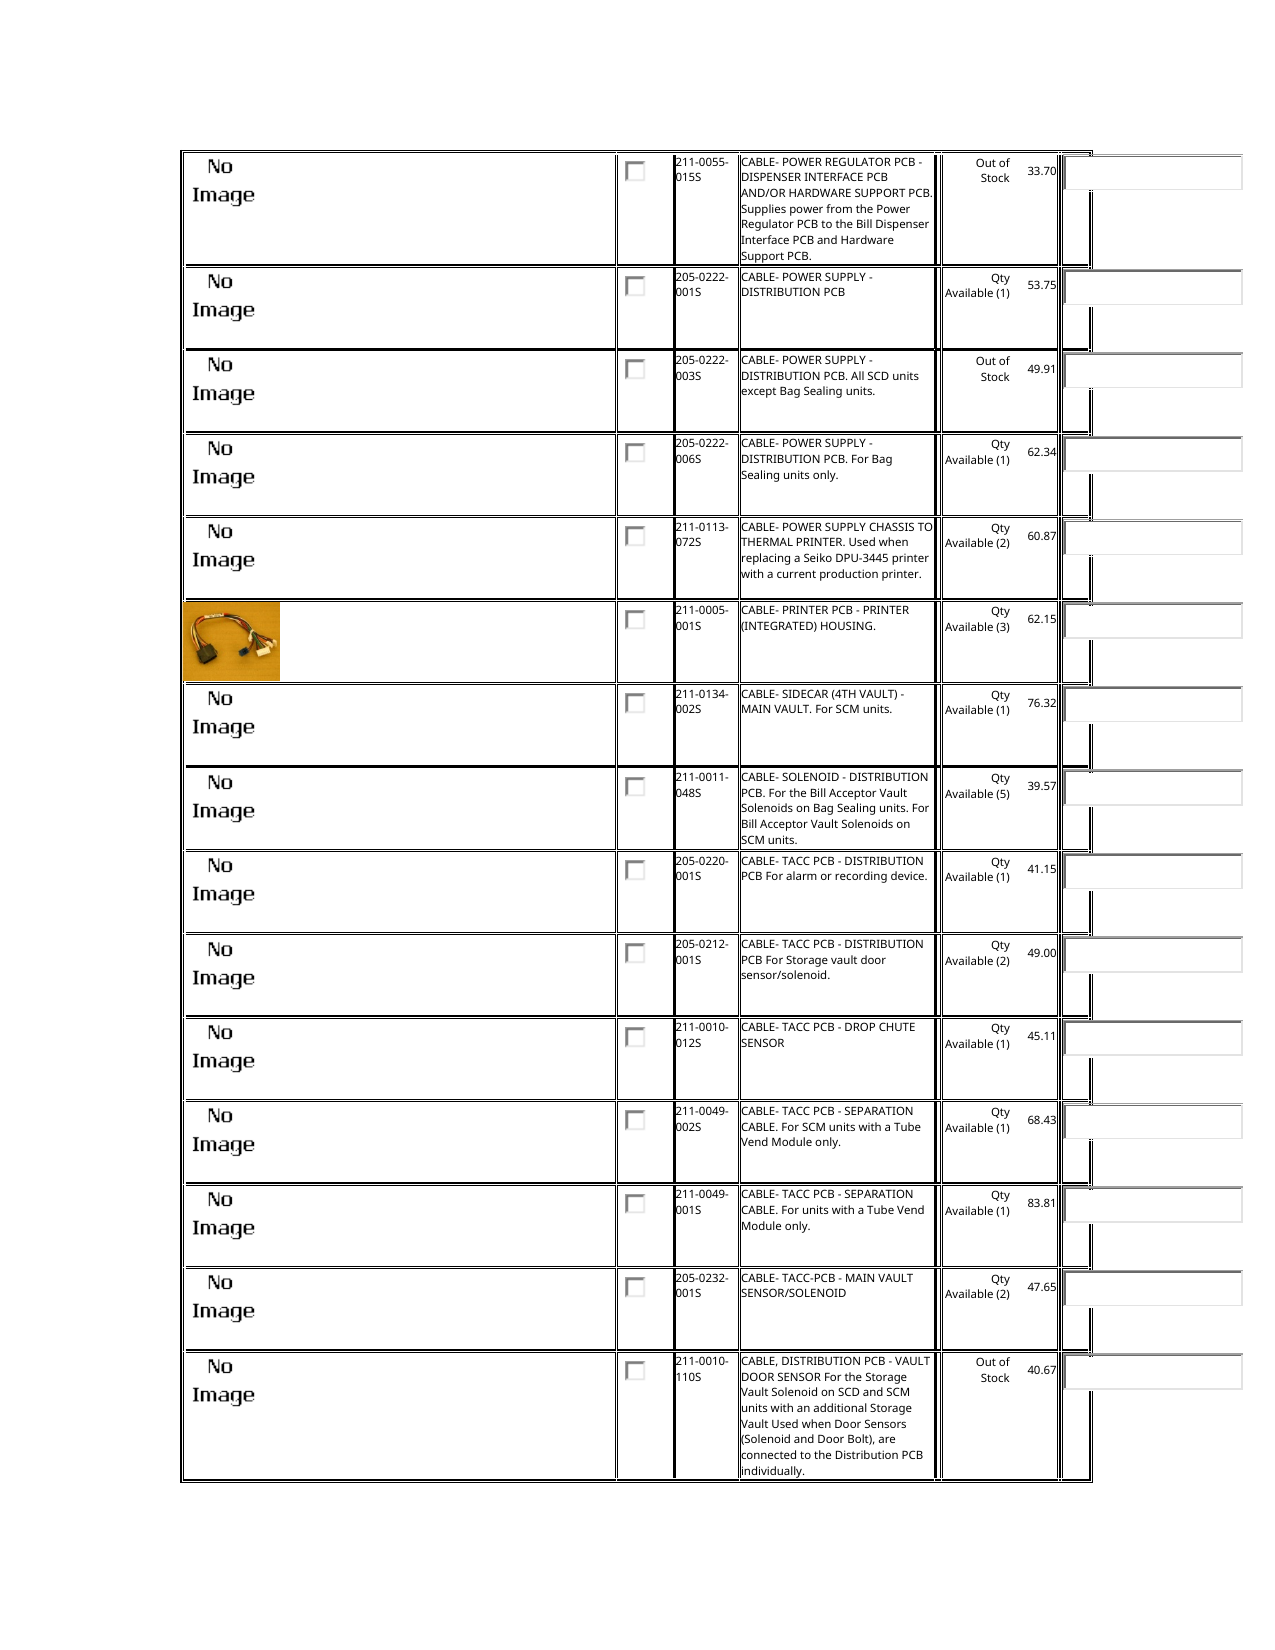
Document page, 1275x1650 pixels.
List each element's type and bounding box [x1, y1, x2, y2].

picture [182, 518, 261, 597]
picture [182, 936, 261, 1015]
picture [182, 268, 261, 347]
picture [182, 1353, 261, 1432]
picture [182, 1186, 261, 1265]
picture [182, 602, 280, 681]
table_header [177, 148, 1098, 1485]
picture [182, 1019, 261, 1098]
picture [182, 852, 261, 931]
picture [182, 1270, 261, 1348]
picture [182, 685, 261, 764]
picture [182, 153, 261, 232]
picture [182, 769, 261, 848]
picture [182, 435, 261, 514]
picture [182, 1103, 261, 1182]
picture [182, 352, 261, 431]
